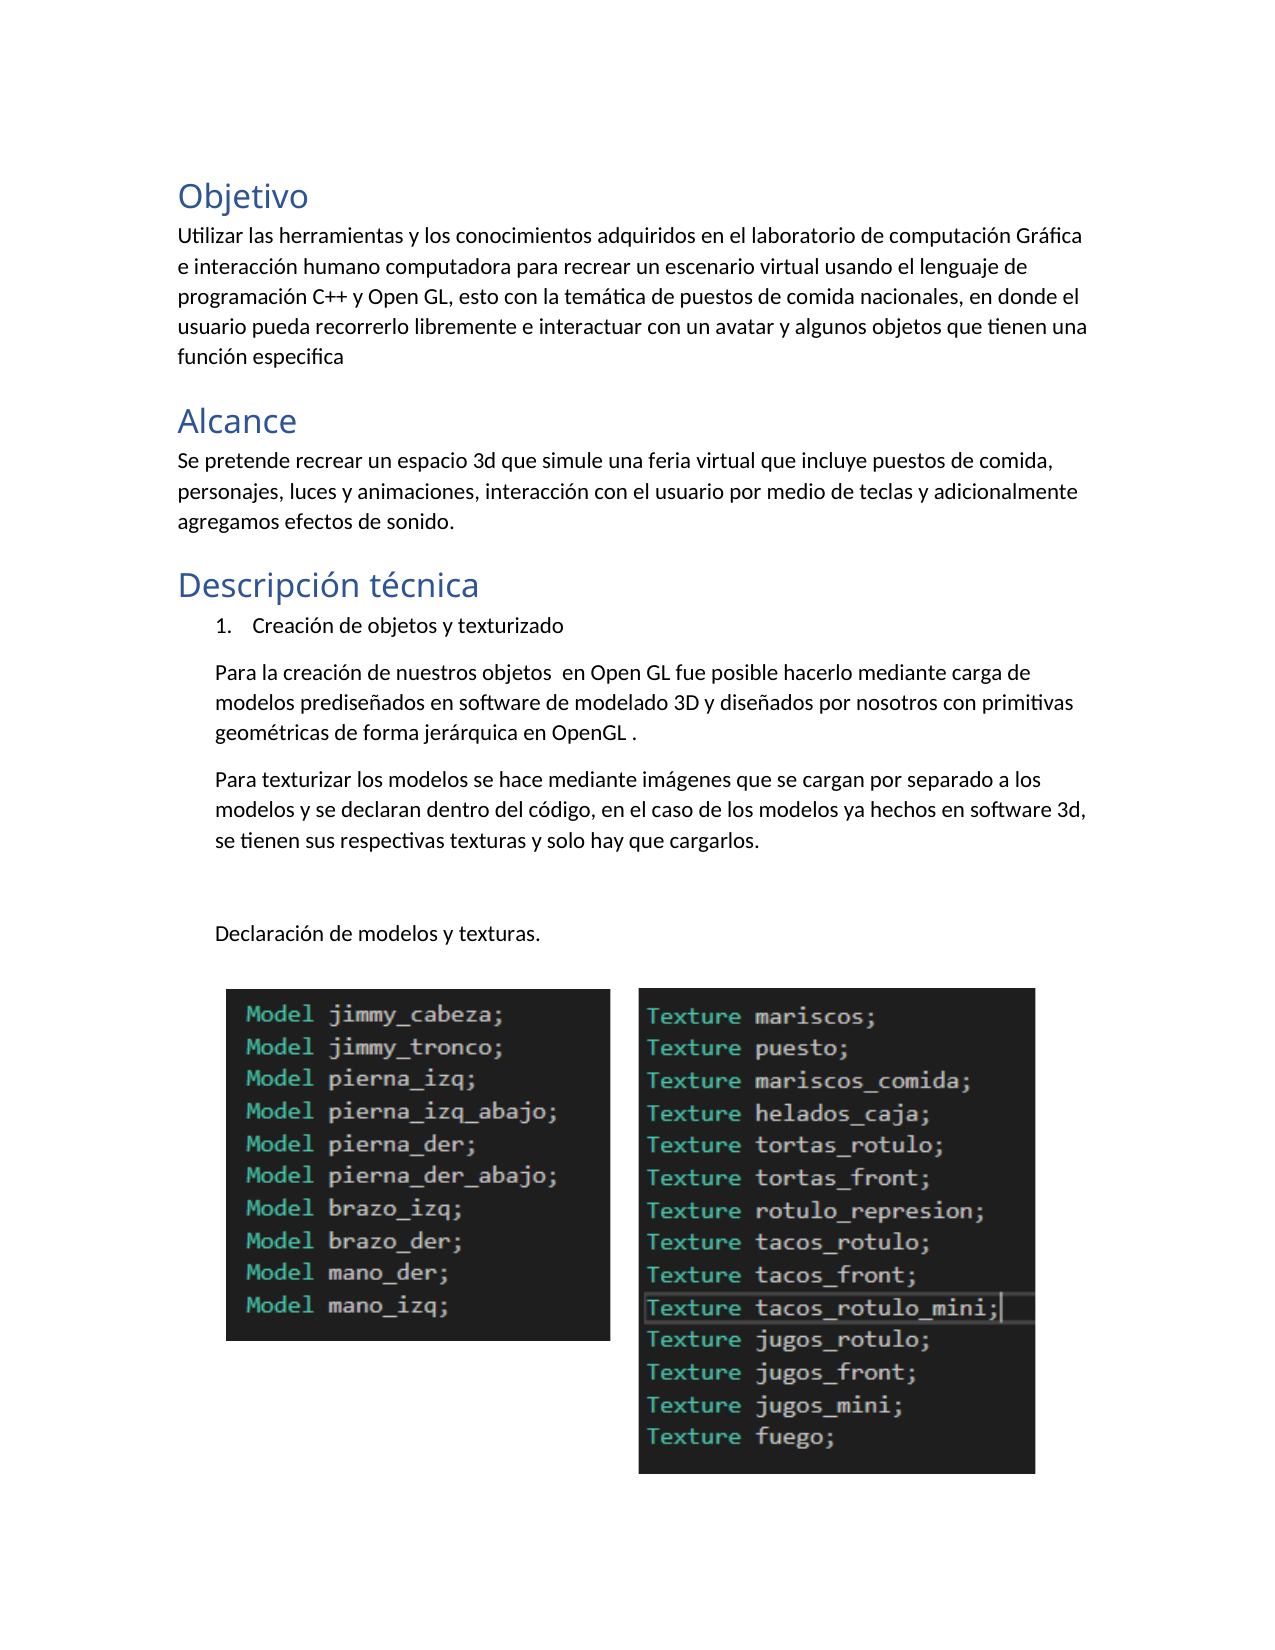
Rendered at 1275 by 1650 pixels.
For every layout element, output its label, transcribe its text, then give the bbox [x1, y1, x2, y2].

text Utilizar las herramientas y los conocimientos adquiridos en el laboratorio de computación Gráfica e interacción humano computadora para recrear un escenario virtual usando el lenguaje de programación C++ y Open GL, esto con la temática de puestos de comida nacionales, en donde el usuario pueda recorrerlo libremente e interactuar con un avatar y algunos objetos que tienen una función especifica [177, 222, 1098, 370]
text Para texturizar los modelos se hace mediante imágenes que se cargan por separado a los modelos y se declaran dentro del código, en el caso de los modelos ya hechos en software 3d, se tienen sus respectivas texturas y solo hay que cargarlos. [215, 765, 1098, 854]
subtitle Objetivo [177, 173, 1098, 218]
picture [638, 988, 1036, 1474]
subtitle Descripción técnica [177, 562, 1098, 608]
text Se pretende recrear un espacio 3d que simule una feria virtual que incluye puestos de comida, personajes, luces y animaciones, interacción con el usuario por medio de teclas y adicionalmente agregamos efectos de sonido. [177, 447, 1098, 535]
text Para la creación de nuestros objetos en Open GL fue posible hacerlo mediante carga de modelos prediseñados en software de modelado 3D y diseñados por nosotros con primitivas geométricas de forma jerárquica en OpenGL . [215, 658, 1098, 746]
picture [226, 989, 611, 1341]
list Creación de objetos y texturizado [215, 611, 1098, 639]
subtitle Alcance [177, 398, 1098, 443]
text Declaración de modelos y texturas. [215, 919, 1098, 947]
